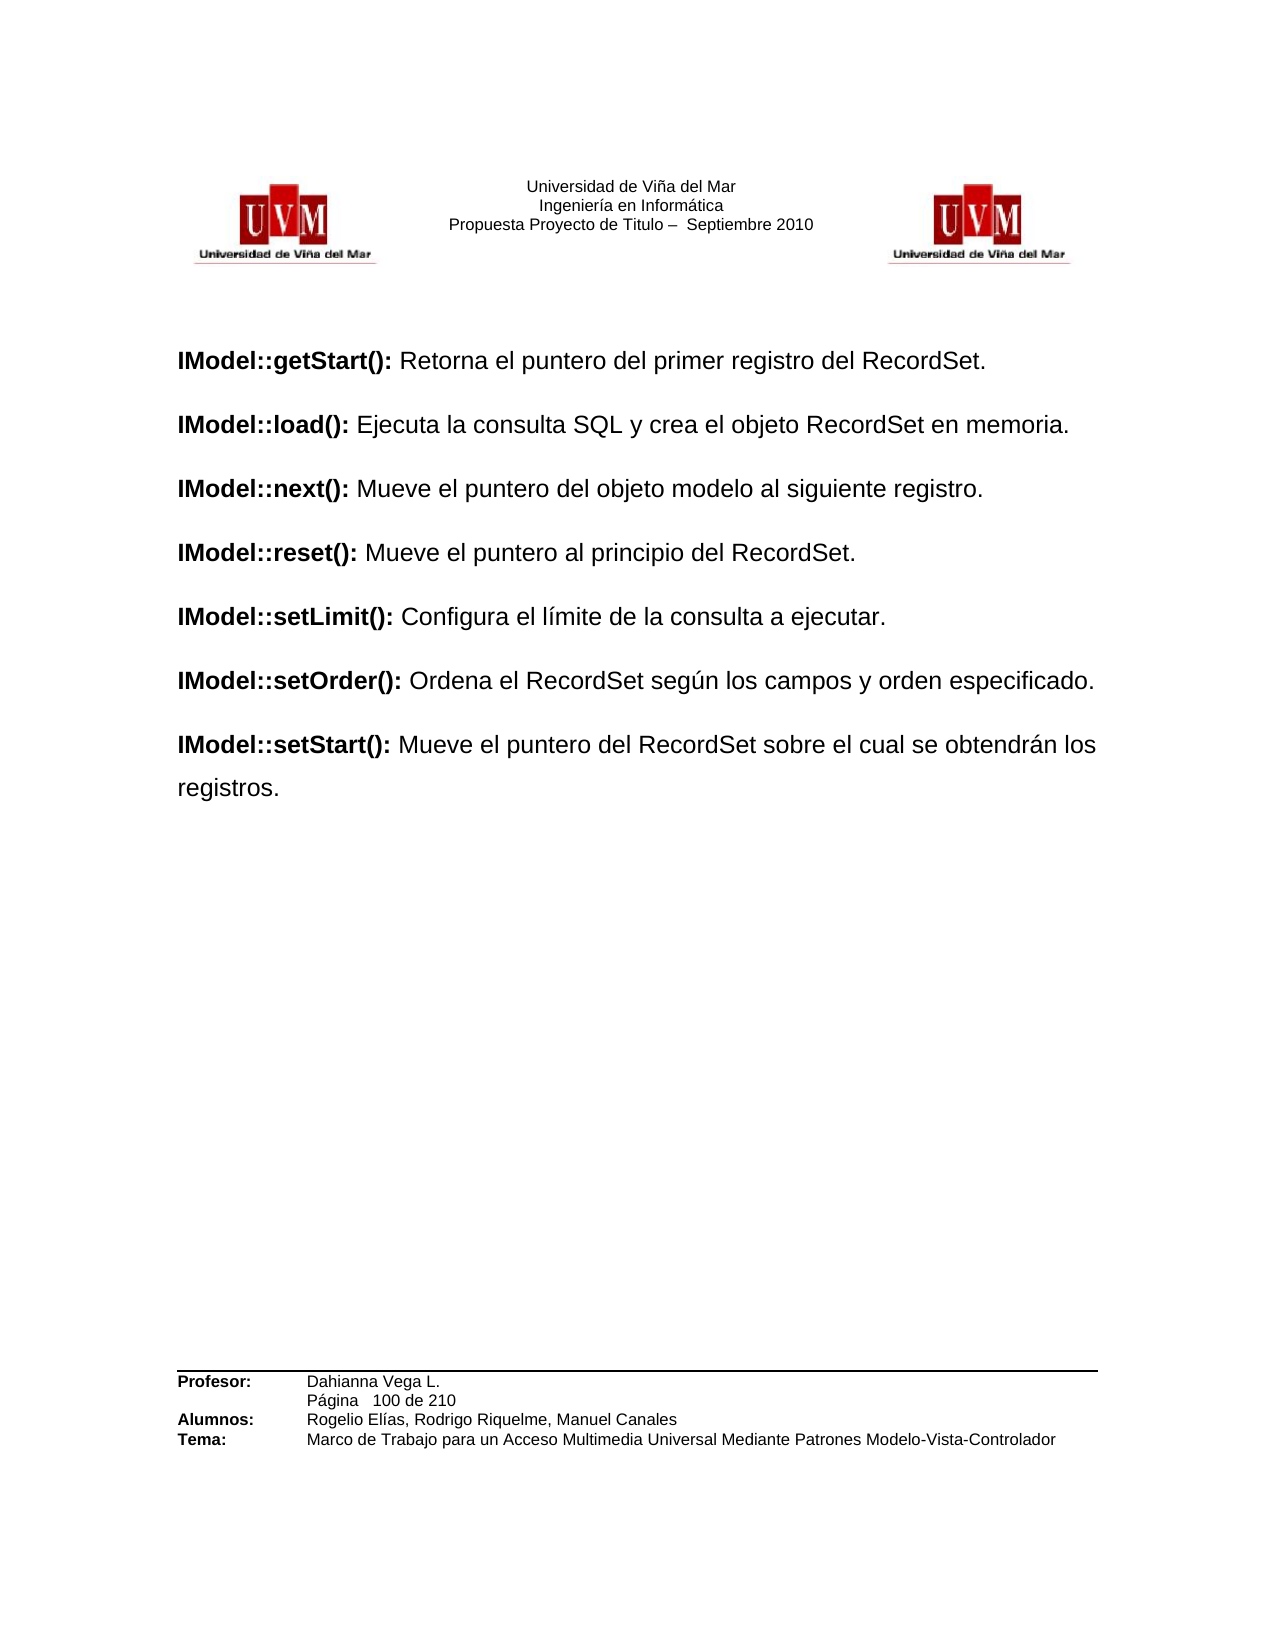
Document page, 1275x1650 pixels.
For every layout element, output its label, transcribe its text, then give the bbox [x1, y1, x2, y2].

picture [871, 176, 1084, 267]
text IModel::reset(): Mueve el puntero al principio del RecordSet. [177, 538, 1098, 567]
text IModel::load(): Ejecuta la consulta SQL y crea el objeto RecordSet en memoria. [177, 410, 1098, 439]
text IModel::next(): Mueve el puntero del objeto modelo al siguiente registro. [177, 474, 1098, 503]
text IModel::getStart(): Retorna el puntero del primer registro del RecordSet. [177, 346, 1098, 375]
text IModel::setStart(): Mueve el puntero del RecordSet sobre el cual se obtendrán los registros. [177, 730, 1098, 802]
text IModel::setLimit(): Configura el límite de la consulta a ejecutar. [177, 602, 1098, 631]
picture [177, 176, 390, 267]
text IModel::setOrder(): Ordena el RecordSet según los campos y orden especificado. [177, 666, 1098, 695]
